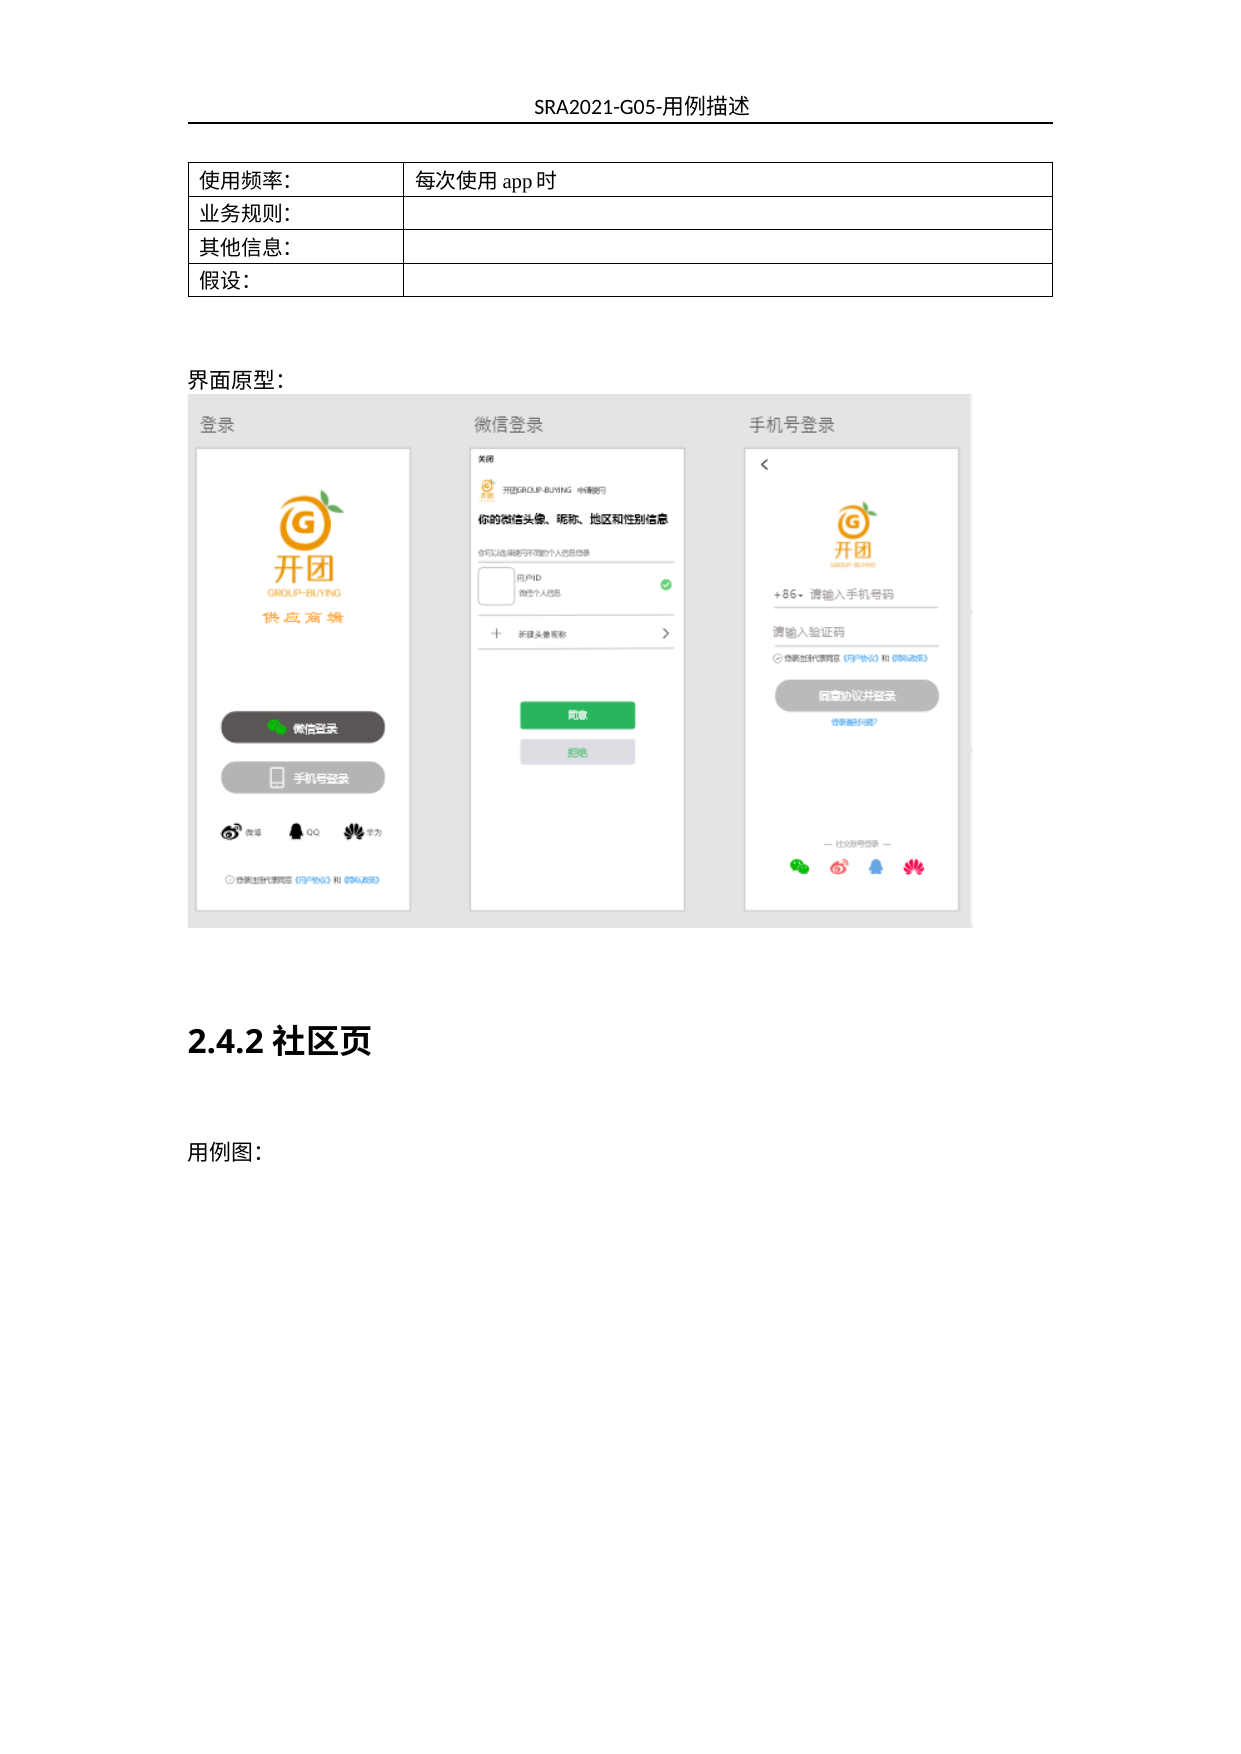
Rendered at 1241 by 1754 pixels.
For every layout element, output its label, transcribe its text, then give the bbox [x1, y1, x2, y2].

table_cell 每次使用app时 [404, 163, 1052, 196]
table_cell 业务规则： [189, 197, 403, 229]
table_cell [404, 264, 1052, 296]
table_cell [404, 230, 1052, 263]
text 界面原型： [187, 362, 1053, 395]
text 用例图： [187, 1134, 1053, 1167]
subtitle 2.4.2 社区页 [187, 1007, 1053, 1072]
table_cell 假设： [189, 264, 403, 296]
table_cell 其他信息： [189, 230, 403, 263]
table_cell 使用频率： [189, 163, 403, 196]
picture [187, 394, 973, 928]
table_cell [404, 197, 1052, 229]
